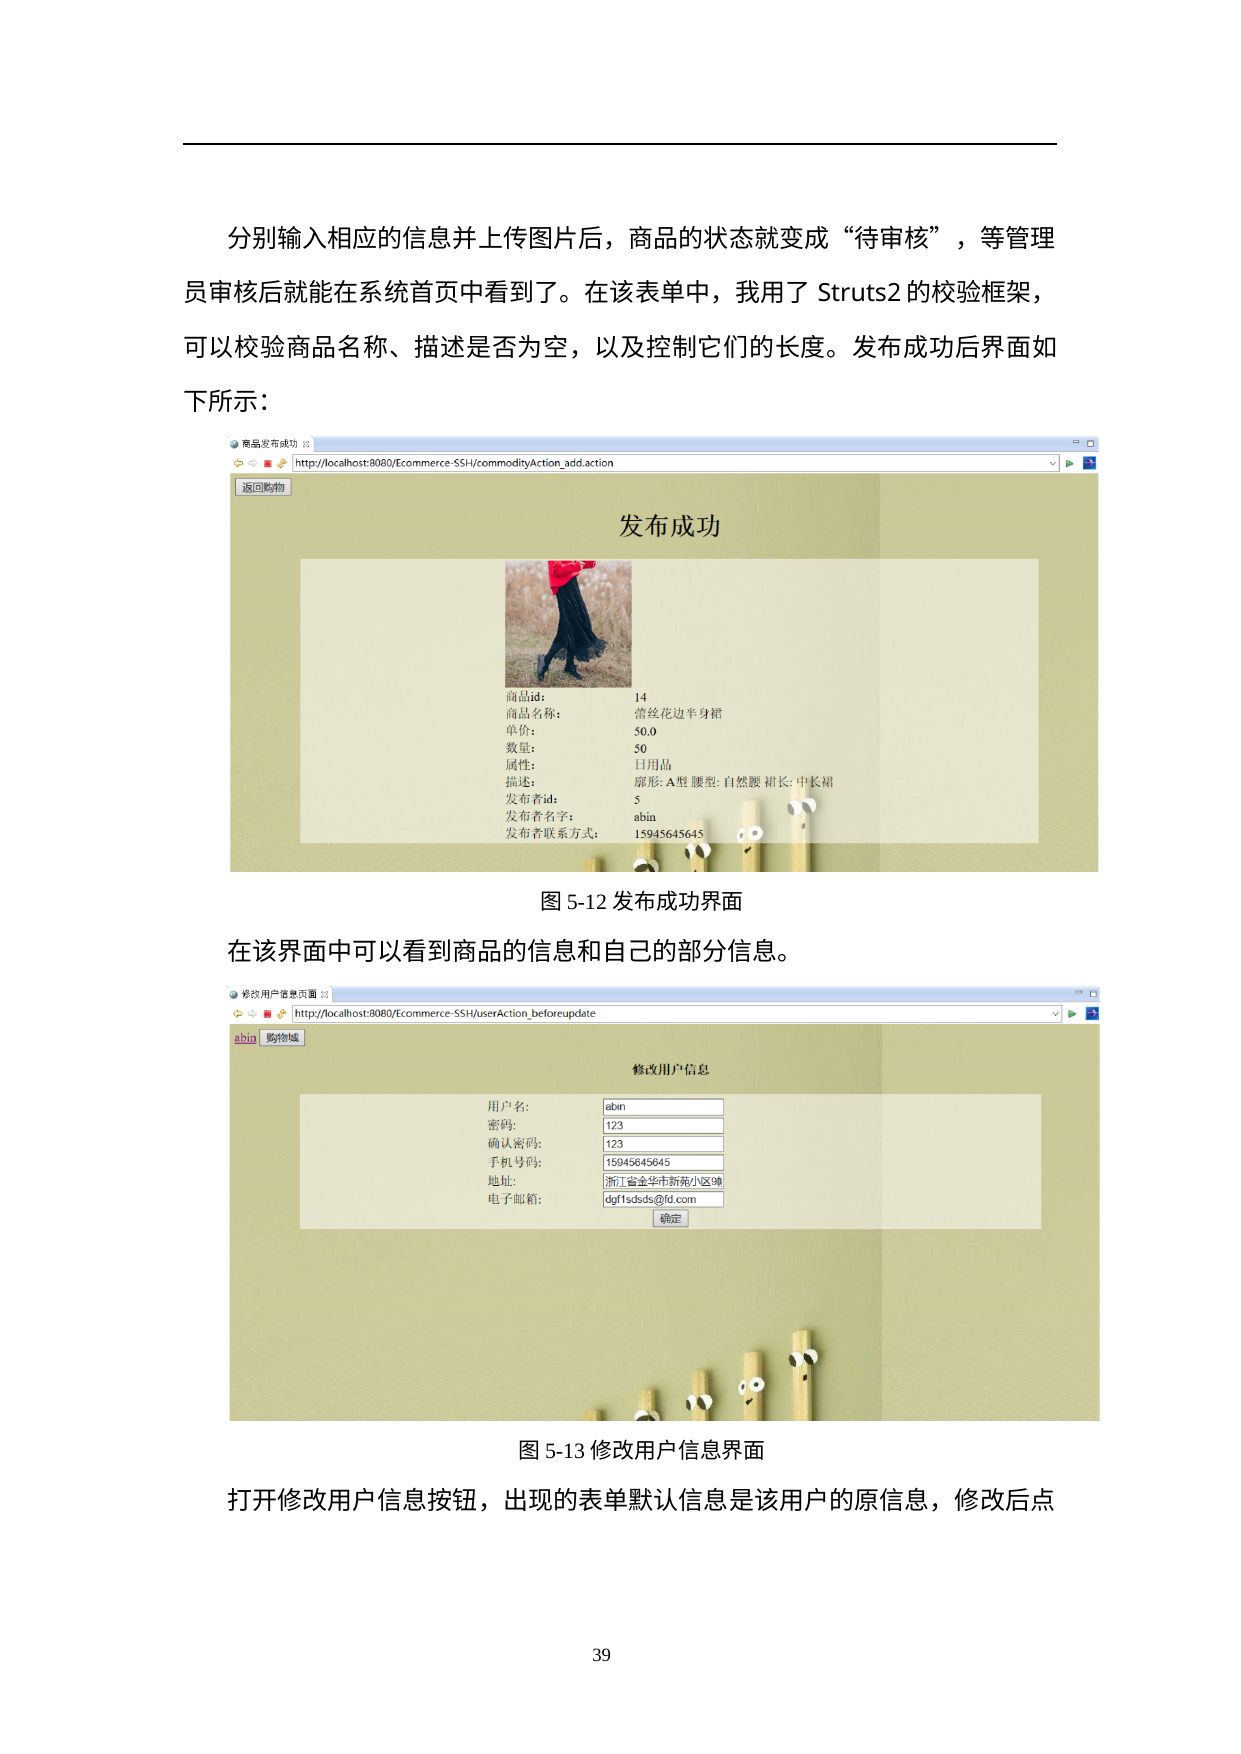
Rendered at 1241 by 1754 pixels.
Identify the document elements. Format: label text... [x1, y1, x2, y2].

text 图5-12 发布成功界面 [183, 884, 1057, 916]
text 图5-13 修改用户信息界面 [183, 1433, 1057, 1464]
picture [226, 986, 1100, 1421]
picture [226, 436, 1099, 872]
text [183, 1480, 1057, 1517]
text 在该界面中可以看到商品的信息和自己的部分信息。 [183, 932, 1057, 968]
text 分别输入相应的信息并上传图片后，商品的状态就变成“待审核”，等管理员审核后就能在系统首页中看到了。在该表单中，我用了Struts2的校验框架，可以校验商品名称、描述是否为空，以及控制它们的长度。发布成功后界面如下所示： [183, 218, 1057, 418]
